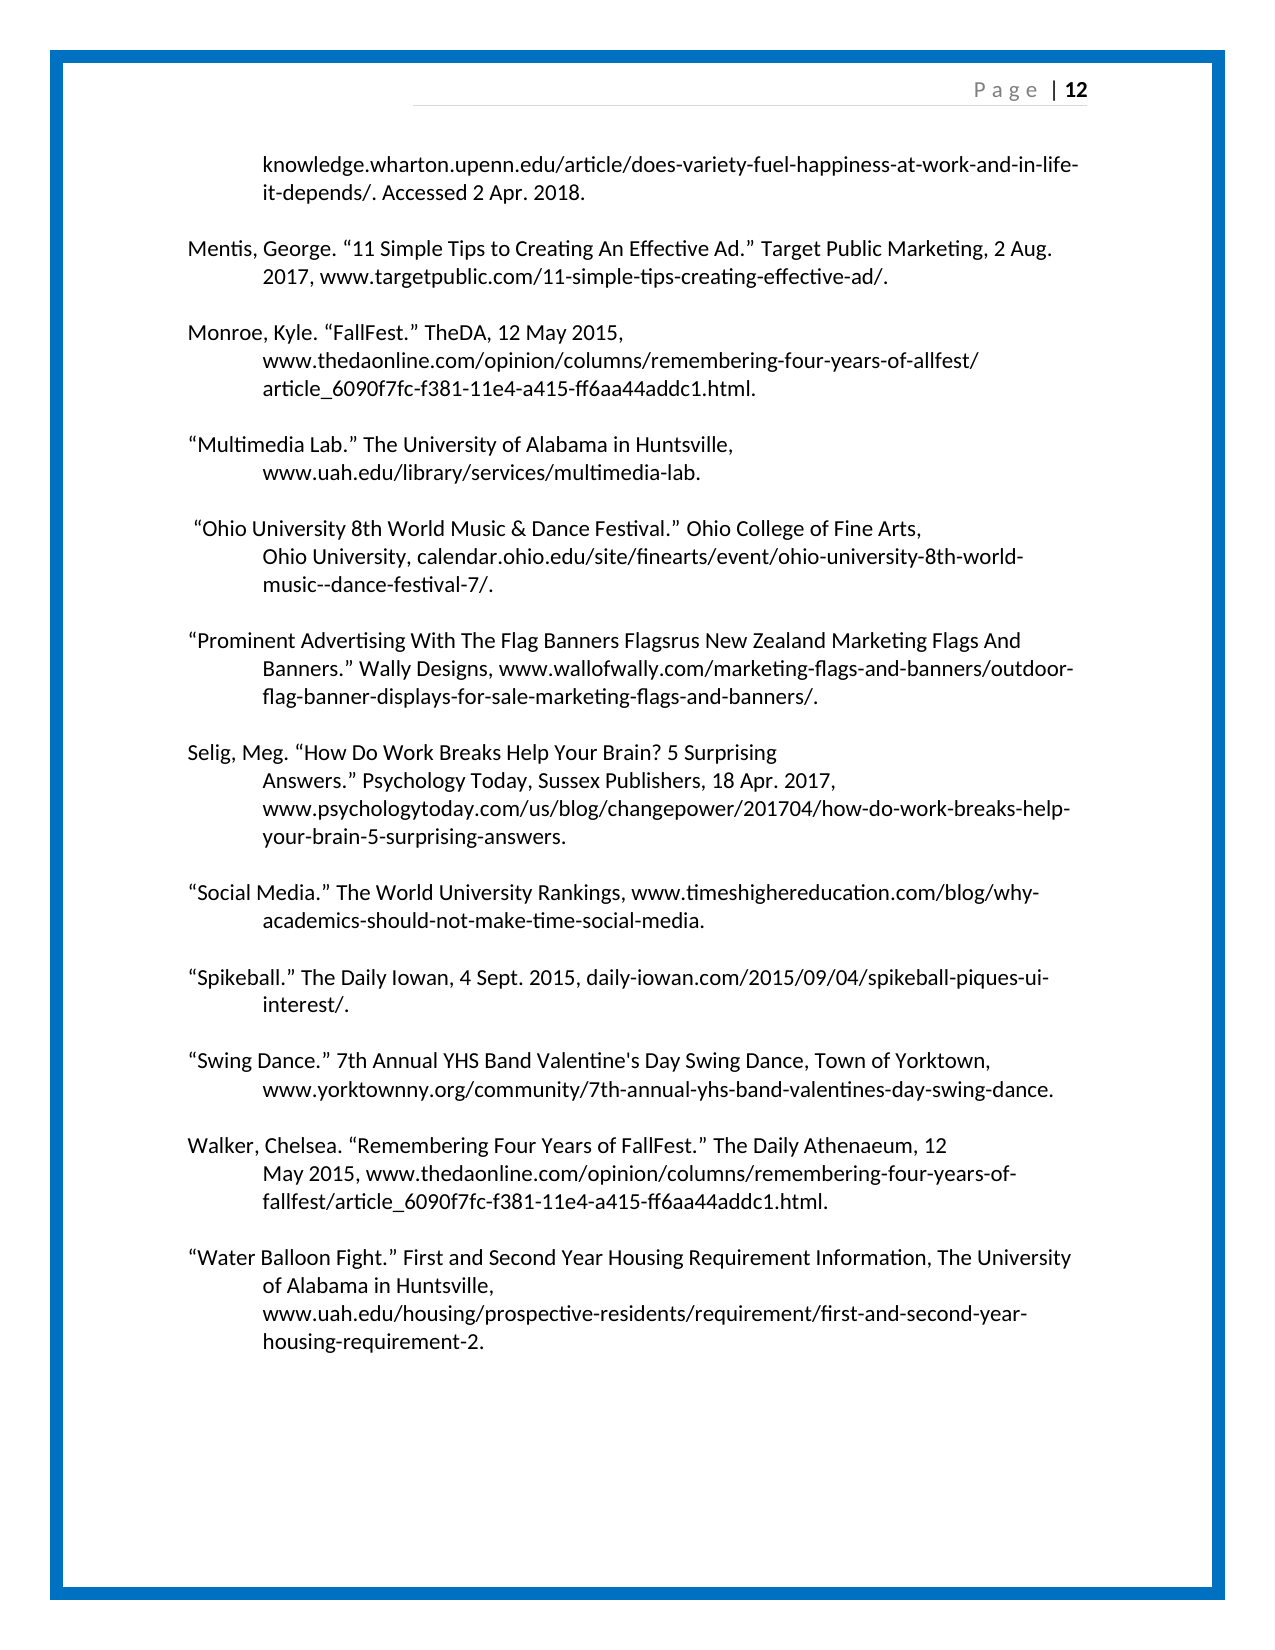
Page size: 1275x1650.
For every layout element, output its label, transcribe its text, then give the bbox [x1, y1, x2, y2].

text Answers.” Psychology Today, Sussex Publishers, 18 Apr. 2017, www.psychologytoday.com/us/blog/changepower/201704/how-do-work-breaks-help-your-brain-5-surprising-answers. [262, 766, 1087, 851]
text May 2015, www.thedaonline.com/opinion/columns/remembering-four-years-of-fallfest/article_6090f7fc-f381-11e4-a415-ff6aa44addc1.html. [262, 1159, 1087, 1215]
text of Alabama in Huntsville, www.uah.edu/housing/prospective-residents/requirement/first-and-second-year-housing-requirement-2. [262, 1271, 1087, 1355]
text Selig, Meg. “How Do Work Breaks Help Your Brain? 5 Surprising [187, 738, 1087, 766]
text interest/. [187, 991, 1087, 1019]
text academics-should-not-make-time-social-media. [187, 907, 1087, 934]
text Ohio University, calendar.ohio.edu/site/finearts/event/ohio-university-8th-world-music--dance-festival-7/. [262, 542, 1087, 598]
text Banners.” Wally Designs, www.wallofwally.com/marketing-flags-and-banners/outdoor-flag-banner-displays-for-sale-marketing-flags-and-banners/. [262, 654, 1087, 710]
text www.thedaonline.com/opinion/columns/remembering-four-years-of-allfest/article_6090f7fc-f381-11e4-a415-ff6aa44addc1.html. [262, 346, 1087, 402]
text “Spikeball.” The Daily Iowan, 4 Sept. 2015, daily-iowan.com/2015/09/04/spikeball-piques-ui- [187, 963, 1087, 991]
text Walker, Chelsea. “Remembering Four Years of FallFest.” The Daily Athenaeum, 12 [187, 1131, 1087, 1159]
text “Prominent Advertising With The Flag Banners Flagsrus New Zealand Marketing Flags And [187, 626, 1087, 654]
text www.uah.edu/library/services/multimedia-lab. [187, 458, 1087, 486]
text 2017, www.targetpublic.com/11-simple-tips-creating-effective-ad/. [187, 262, 1087, 290]
text knowledge.wharton.upenn.edu/article/does-variety-fuel-happiness-at-work-and-in-life-it-depends/. Accessed 2 Apr. 2018. [262, 150, 1087, 206]
text Monroe, Kyle. “FallFest.” TheDA, 12 May 2015, [187, 318, 1087, 346]
text “Ohio University 8th World Music & Dance Festival.” Ohio College of Fine Arts, [187, 514, 1087, 542]
text “Social Media.” The World University Rankings, www.timeshighereducation.com/blog/why- [187, 878, 1087, 907]
text “Multimedia Lab.” The University of Alabama in Huntsville, [187, 430, 1087, 458]
text Mentis, George. “11 Simple Tips to Creating An Effective Ad.” Target Public Marketing, 2 Aug. [187, 234, 1087, 262]
text www.yorktownny.org/community/7th-annual-yhs-band-valentines-day-swing-dance. [187, 1075, 1087, 1103]
text “Swing Dance.” 7th Annual YHS Band Valentine's Day Swing Dance, Town of Yorktown, [187, 1047, 1087, 1075]
text “Water Balloon Fight.” First and Second Year Housing Requirement Information, The University [187, 1243, 1087, 1271]
